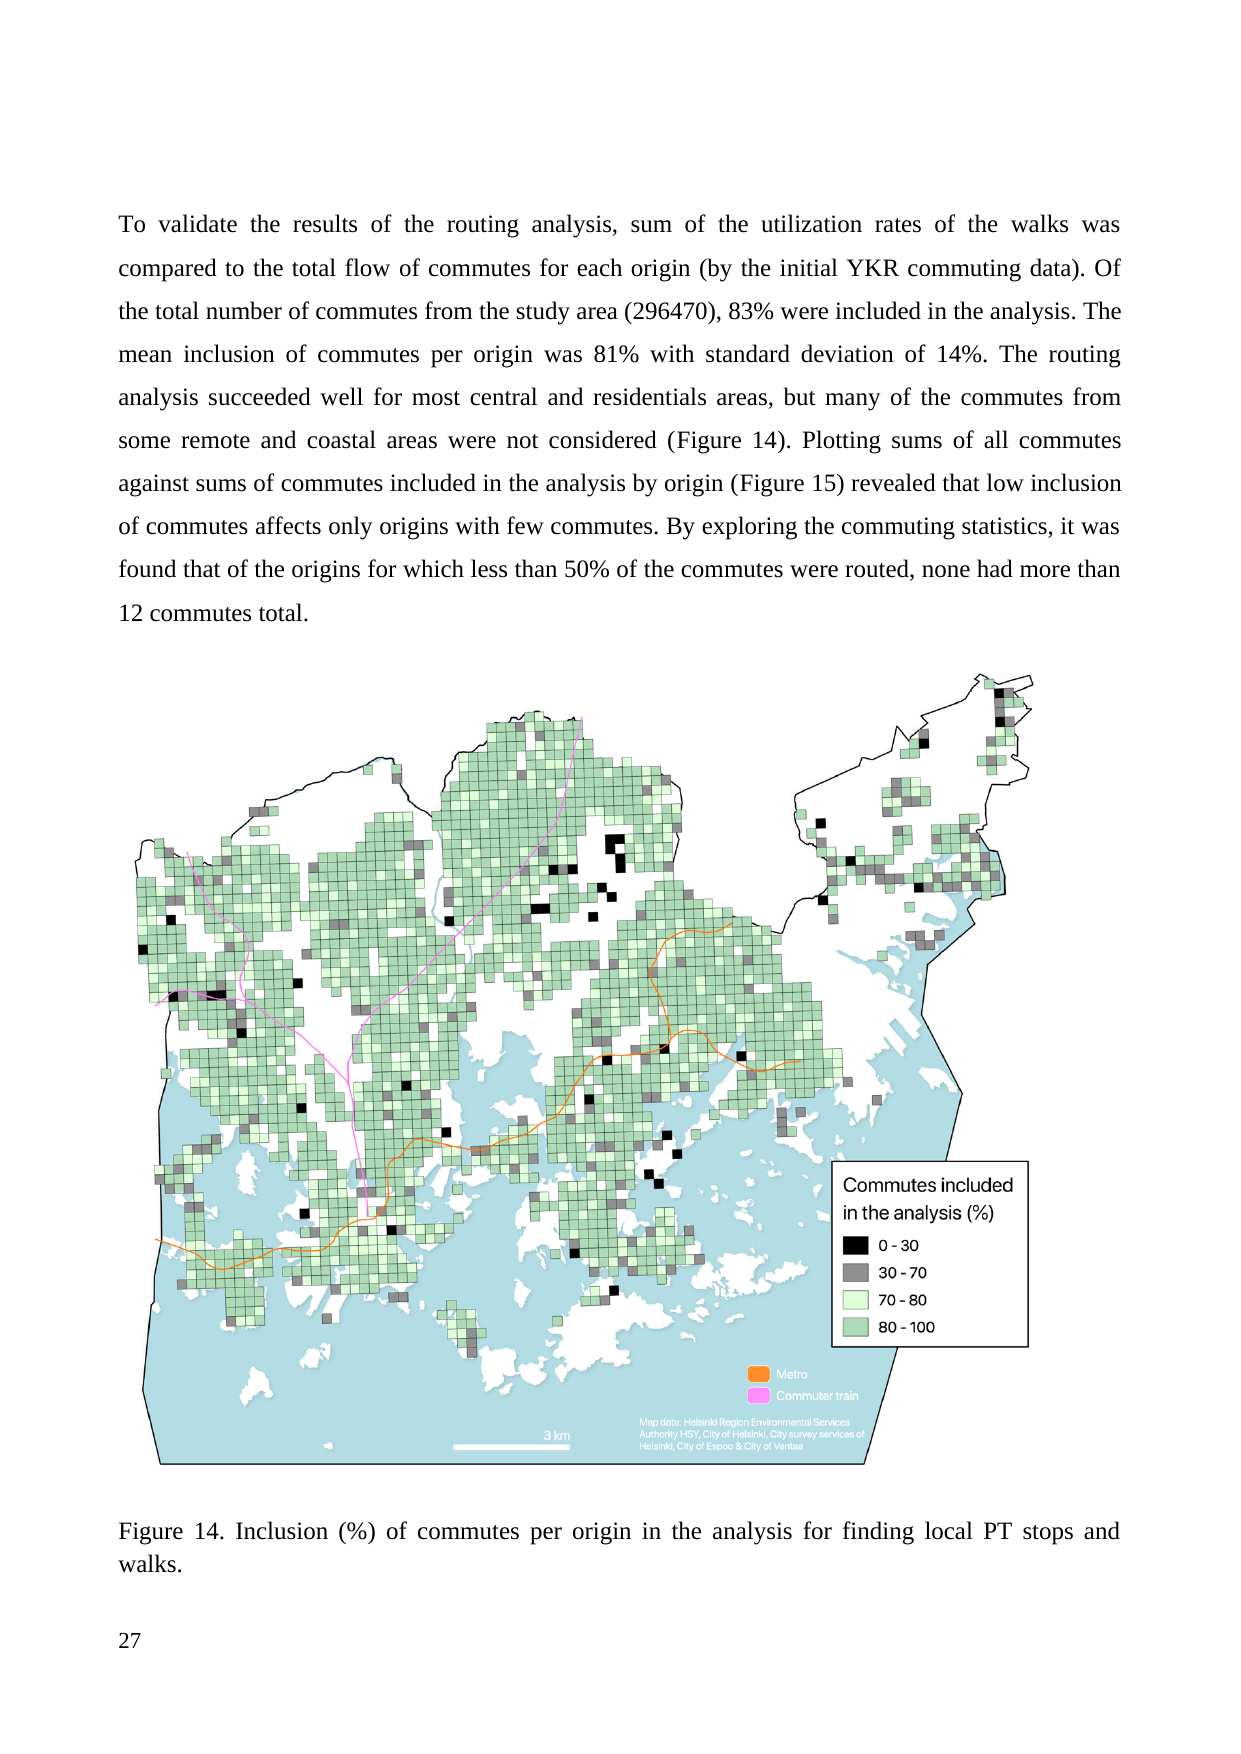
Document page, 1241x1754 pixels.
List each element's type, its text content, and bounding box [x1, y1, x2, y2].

picture [118, 659, 1051, 1483]
text To validate the results of the routing analysis, sum of the utilization rates of the walks was compared to the total flow of commutes for each origin (by the initial YKR commuting data). Of the total number of commutes from the study area (296470), 83% were included in the analysis. The mean inclusion of commutes per origin was 81% with standard deviation of 14%. The routing analysis succeeded well for most central and residentials areas, but many of the commutes from some remote and coastal areas were not considered (Figure 14). Plotting sums of all commutes against sums of commutes included in the analysis by origin (Figure 15) revealed that low inclusion of commutes affects only origins with few commutes. By exploring the commuting statistics, it was found that of the origins for which less than 50% of the commutes were routed, none had more than 12 commutes total. [118, 209, 1122, 626]
text Figure 14. Inclusion (%) of commutes per origin in the analysis for finding local PT stops and walks. [118, 1516, 1122, 1578]
